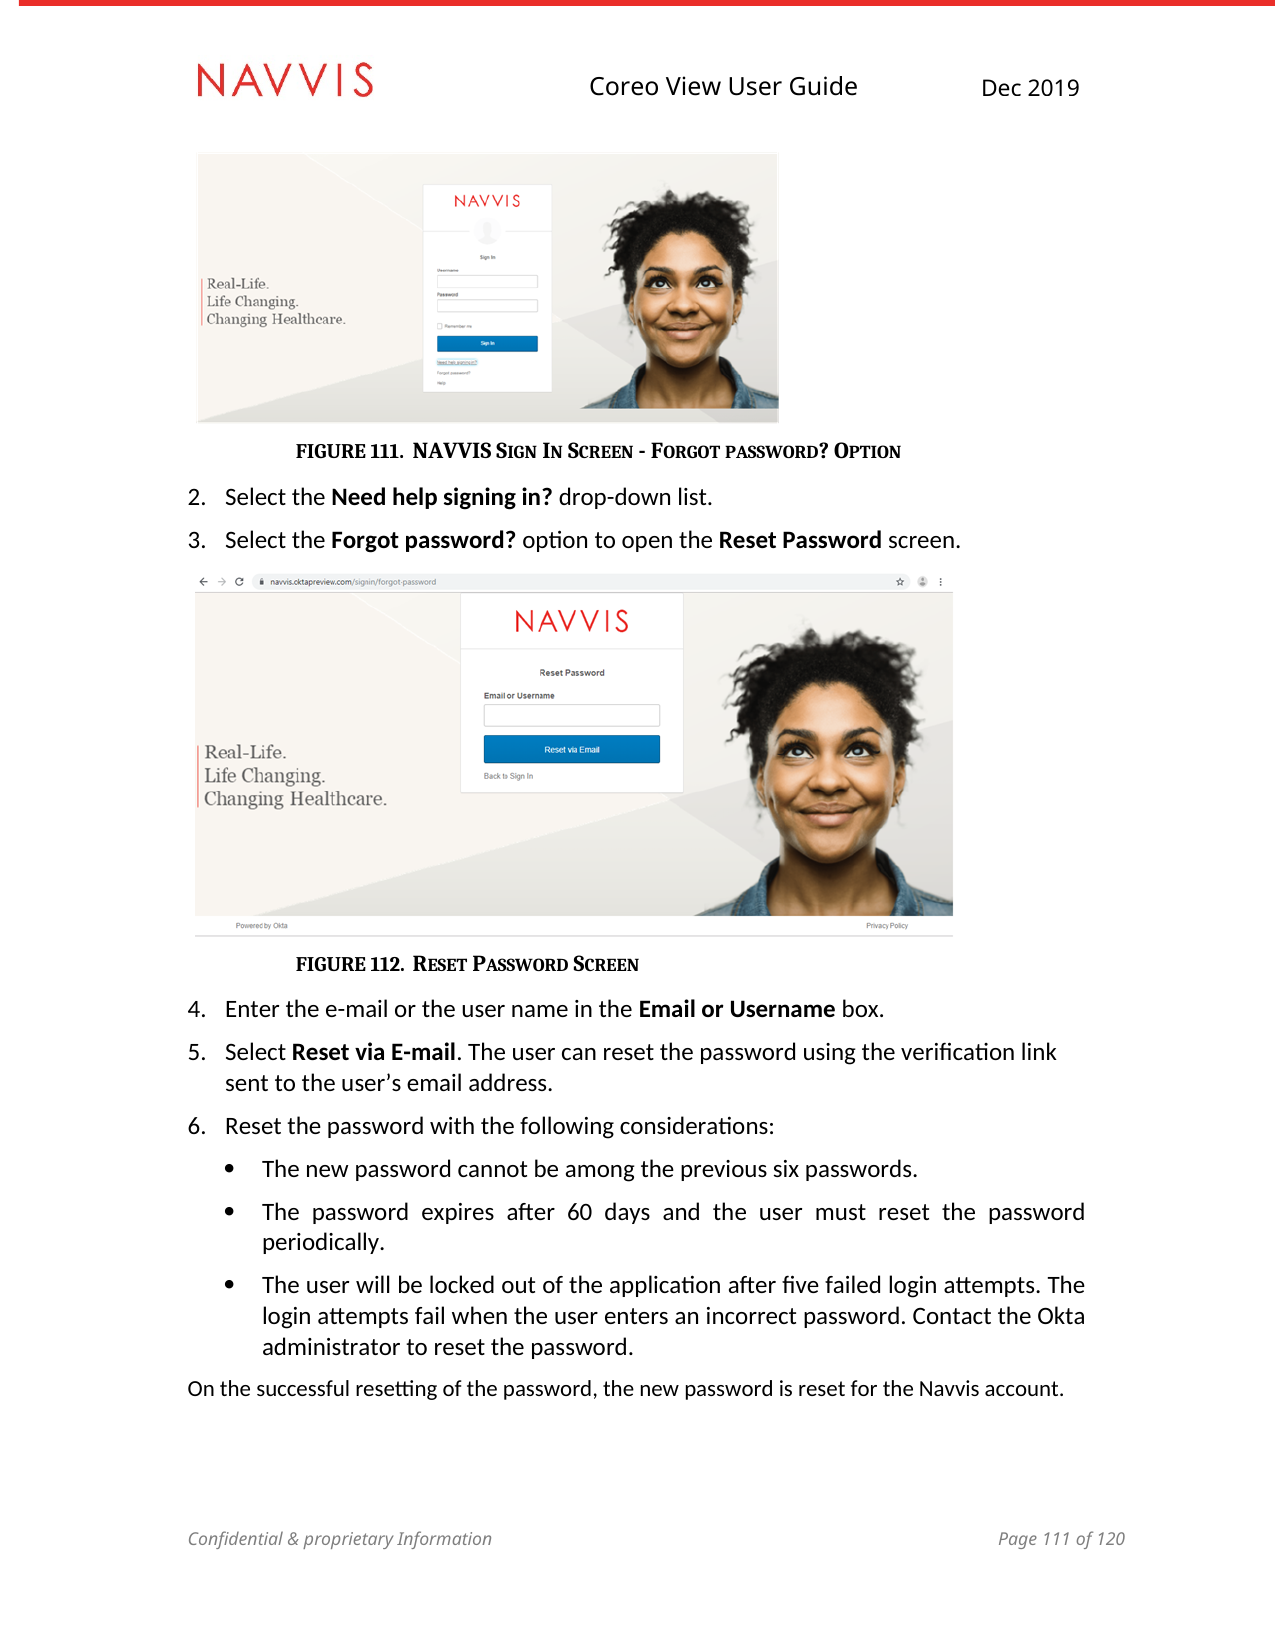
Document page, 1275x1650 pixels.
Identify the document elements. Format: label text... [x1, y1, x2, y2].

picture [193, 571, 958, 939]
list The new password cannot be among the previous six passwords. [225, 1153, 1087, 1183]
list The user will be locked out of the application after five failed login attempts. The login attempts fail when the user enters an incorrect password. Contact the Okta administrator to reset the password. [225, 1269, 1087, 1361]
list Enter the e-mail or the user name in the Email or Username box. [187, 993, 1087, 1024]
picture [187, 55, 383, 104]
text On the successful resetting of the password, the new password is reset for the Navvis account. [187, 1374, 1087, 1402]
list Select the Need help signing in? drop-down list. [187, 481, 1087, 512]
text Reset Password Screen [296, 951, 1087, 977]
list Reset the password with the following considerations: [187, 1110, 1087, 1141]
text NAVVIS Sign In Screen - Forgot password? Option [296, 438, 1087, 465]
list Select the Forgot password? option to open the Reset Password screen. [187, 524, 1087, 554]
list Select Reset via E-mail. The user can reset the password using the verification link sent to the user’s email address. [187, 1036, 1087, 1097]
list The password expires after 60 days and the user must reset the password periodically. [225, 1196, 1087, 1257]
picture [193, 150, 781, 426]
